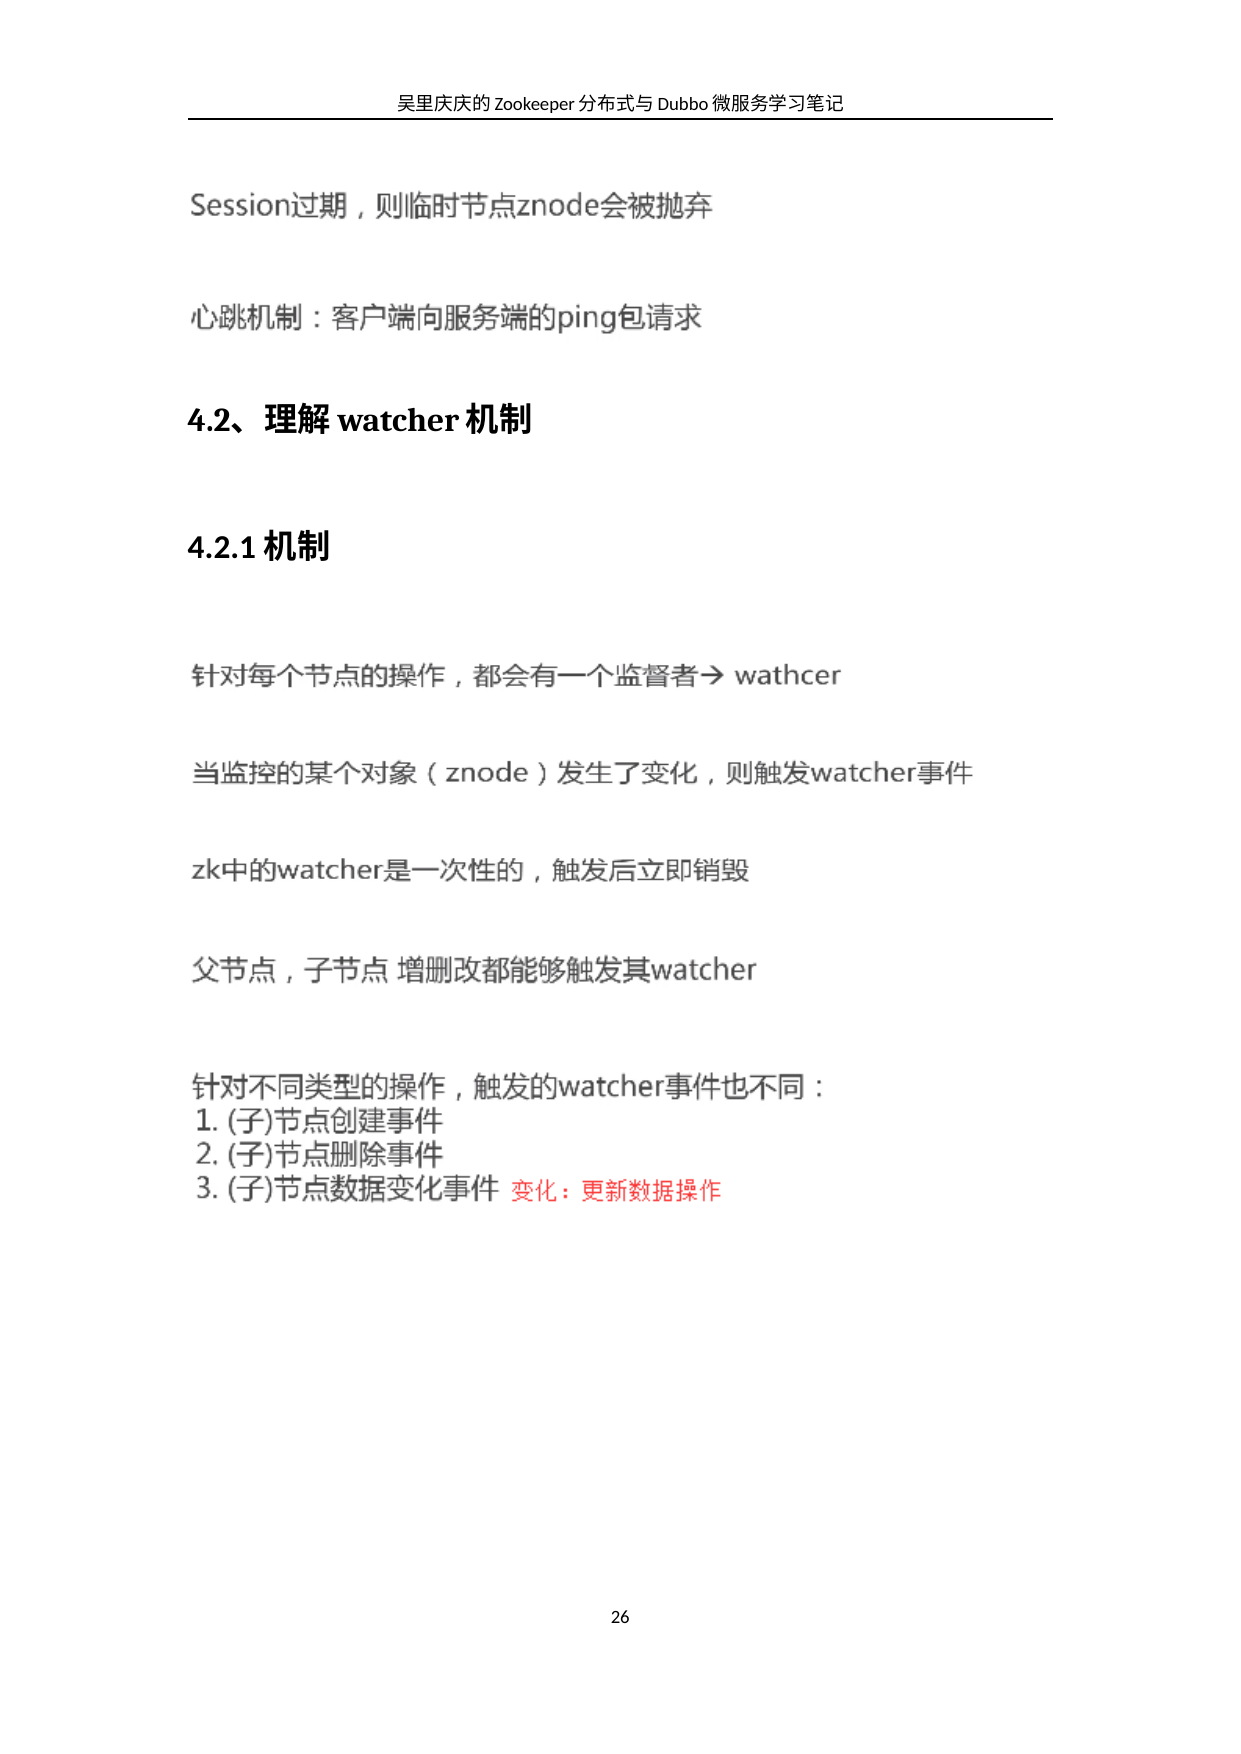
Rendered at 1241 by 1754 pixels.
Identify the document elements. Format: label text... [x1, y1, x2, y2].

picture [187, 162, 733, 351]
subtitle 4.2.1 机制 [187, 511, 1053, 576]
picture [187, 638, 982, 909]
picture [187, 931, 838, 1225]
subtitle 4.2、理解watcher机制 [187, 384, 1053, 449]
